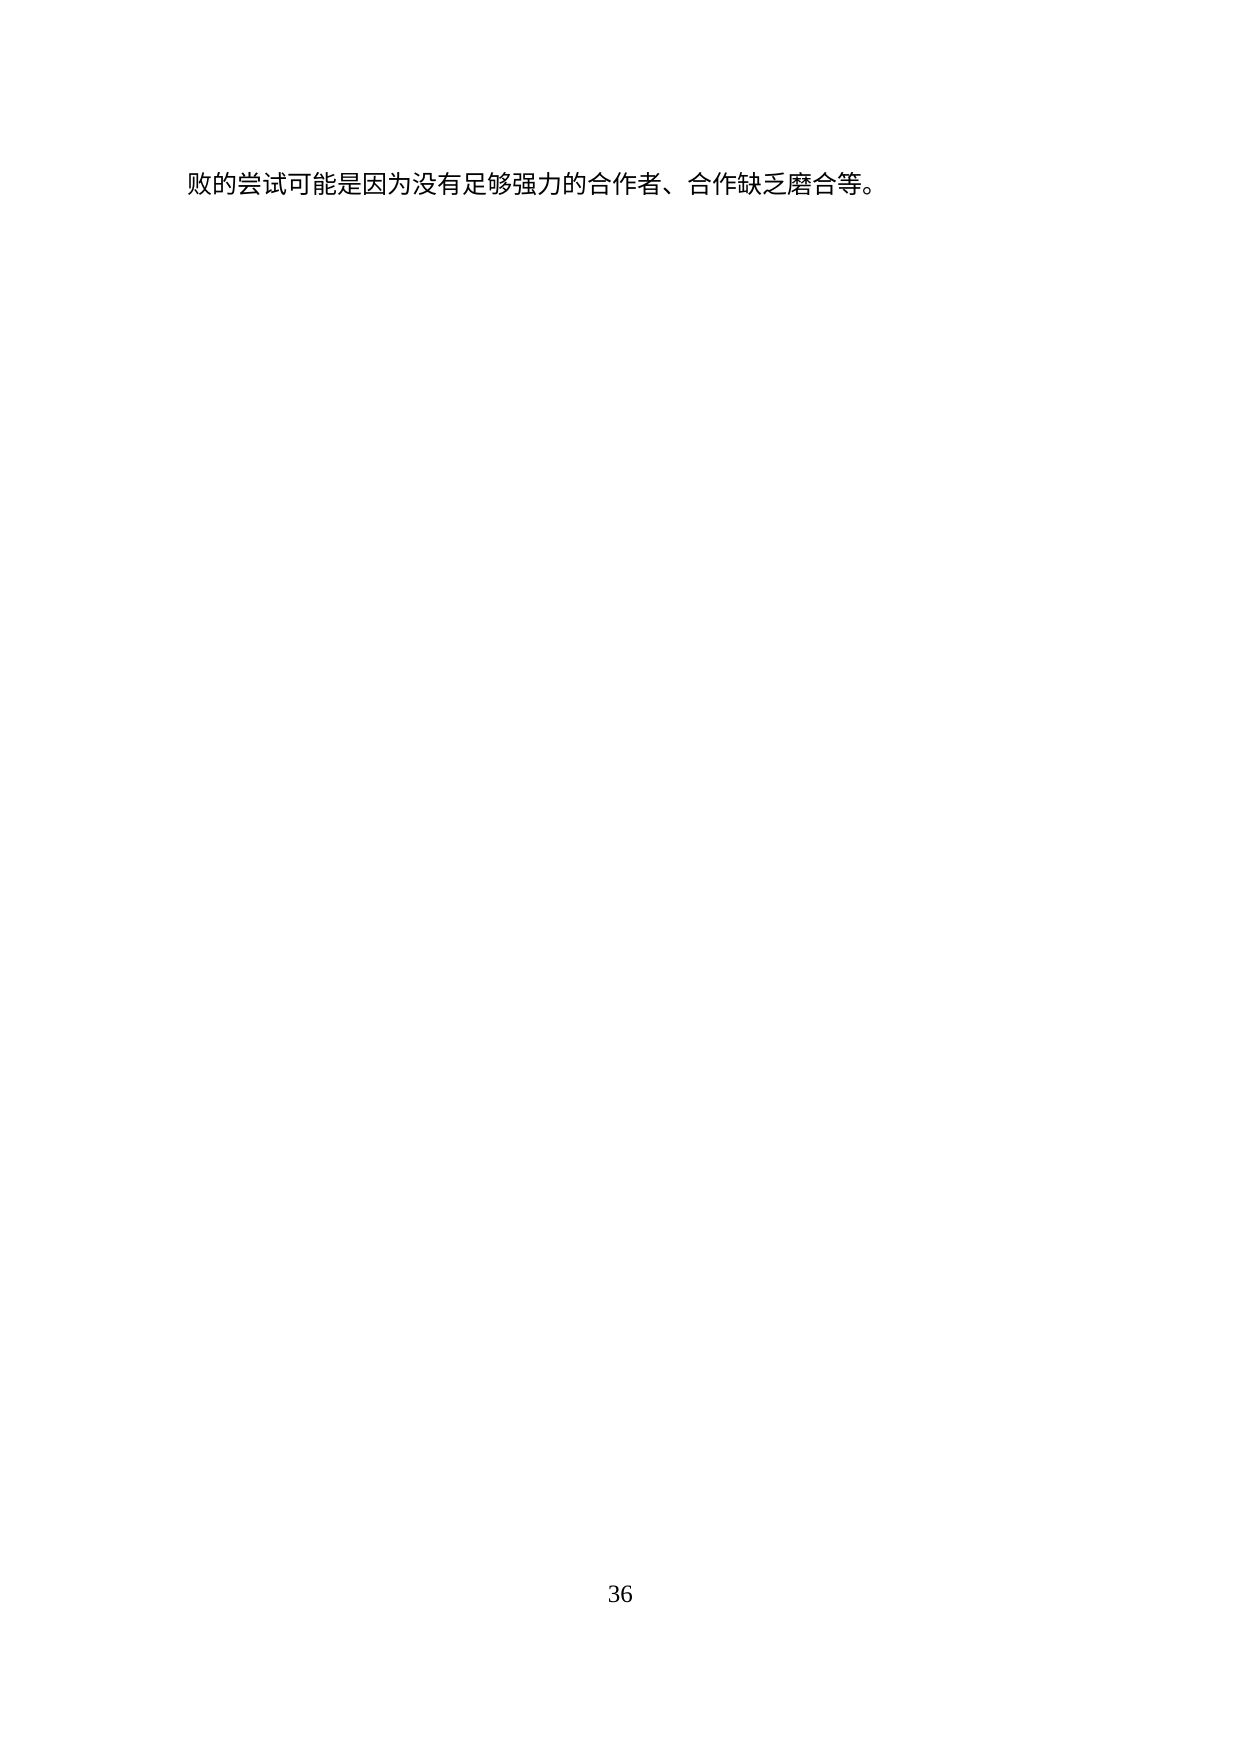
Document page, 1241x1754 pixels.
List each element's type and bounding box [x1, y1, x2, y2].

text [187, 150, 1053, 215]
